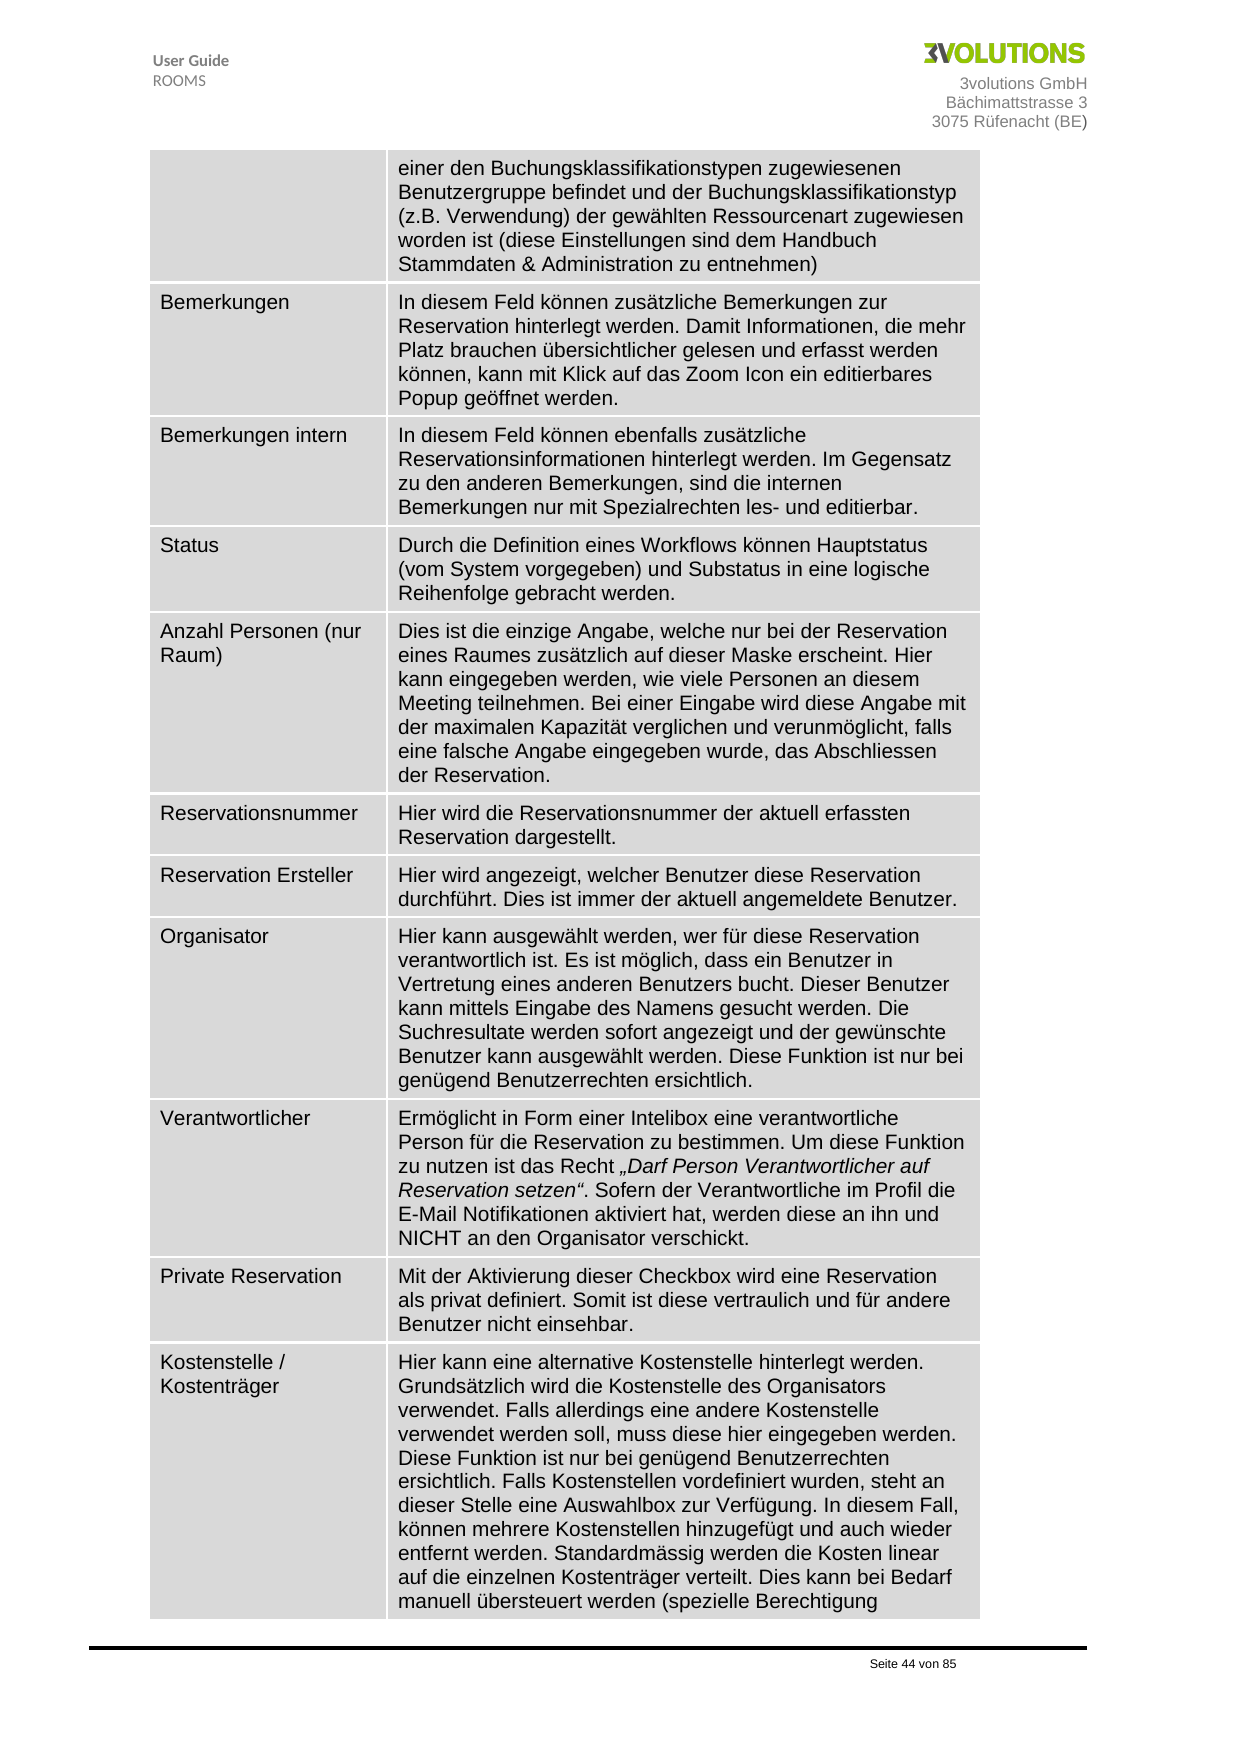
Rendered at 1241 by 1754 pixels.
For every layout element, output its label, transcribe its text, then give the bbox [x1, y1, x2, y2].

table_cell Bemerkungen [150, 284, 386, 415]
table_cell Hier wird angezeigt, welcher Benutzer diese Reservation durchführt. Dies ist immer der aktuell angemeldete Benutzer. [388, 856, 980, 916]
table_cell Ermöglicht in Form einer Intelibox eine verantwortliche Person für die Reservation zu bestimmen. Um diese Funktion zu nutzen ist das Recht „Darf Person Verantwortlicher auf Reservation setzen“. Sofern der Verantwortliche im Profil die E-Mail Notifikationen aktiviert hat, werden diese an ihn und NICHT an den Organisator verschickt. [388, 1100, 980, 1256]
table_cell Reservation Ersteller [150, 856, 386, 916]
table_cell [150, 150, 386, 281]
table_cell In diesem Feld können ebenfalls zusätzliche Reservationsinformationen hinterlegt werden. Im Gegensatz zu den anderen Bemerkungen, sind die internen Bemerkungen nur mit Spezialrechten les- und editierbar. [388, 417, 980, 525]
table_cell Anzahl Personen (nur Raum) [150, 613, 386, 792]
table_cell Bemerkungen intern [150, 417, 386, 525]
table_cell Reservationsnummer [150, 795, 386, 854]
table_cell In diesem Feld können zusätzliche Bemerkungen zur Reservation hinterlegt werden. Damit Informationen, die mehr Platz brauchen übersichtlicher gelesen und erfasst werden können, kann mit Klick auf das Zoom Icon ein editierbares Popup geöffnet werden. [388, 284, 980, 415]
table_cell Verantwortlicher [150, 1100, 386, 1256]
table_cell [388, 1344, 980, 1619]
table_cell Status [150, 527, 386, 611]
table_cell Organisator [150, 918, 386, 1098]
table_cell Mit der Aktivierung dieser Checkbox wird eine Reservation als privat definiert. Somit ist diese vertraulich und für andere Benutzer nicht einsehbar. [388, 1258, 980, 1341]
picture [921, 40, 1088, 66]
table_cell Dies ist die einzige Angabe, welche nur bei der Reservation eines Raumes zusätzlich auf dieser Maske erscheint. Hier kann eingegeben werden, wie viele Personen an diesem Meeting teilnehmen. Bei einer Eingabe wird diese Angabe mit der maximalen Kapazität verglichen und verunmöglicht, falls eine falsche Angabe eingegeben wurde, das Abschliessen der Reservation. [388, 613, 980, 792]
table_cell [388, 150, 980, 281]
table_cell Private Reservation [150, 1258, 386, 1341]
table_cell Hier kann ausgewählt werden, wer für diese Reservation verantwortlich ist. Es ist möglich, dass ein Benutzer in Vertretung eines anderen Benutzers bucht. Dieser Benutzer kann mittels Eingabe des Namens gesucht werden. Die Suchresultate werden sofort angezeigt und der gewünschte Benutzer kann ausgewählt werden. Diese Funktion ist nur bei genügend Benutzerrechten ersichtlich. [388, 918, 980, 1098]
table_cell Hier wird die Reservationsnummer der aktuell erfassten Reservation dargestellt. [388, 795, 980, 854]
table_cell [150, 1344, 386, 1619]
table_cell Durch die Definition eines Workflows können Hauptstatus (vom System vorgegeben) und Substatus in eine logische Reihenfolge gebracht werden. [388, 527, 980, 611]
